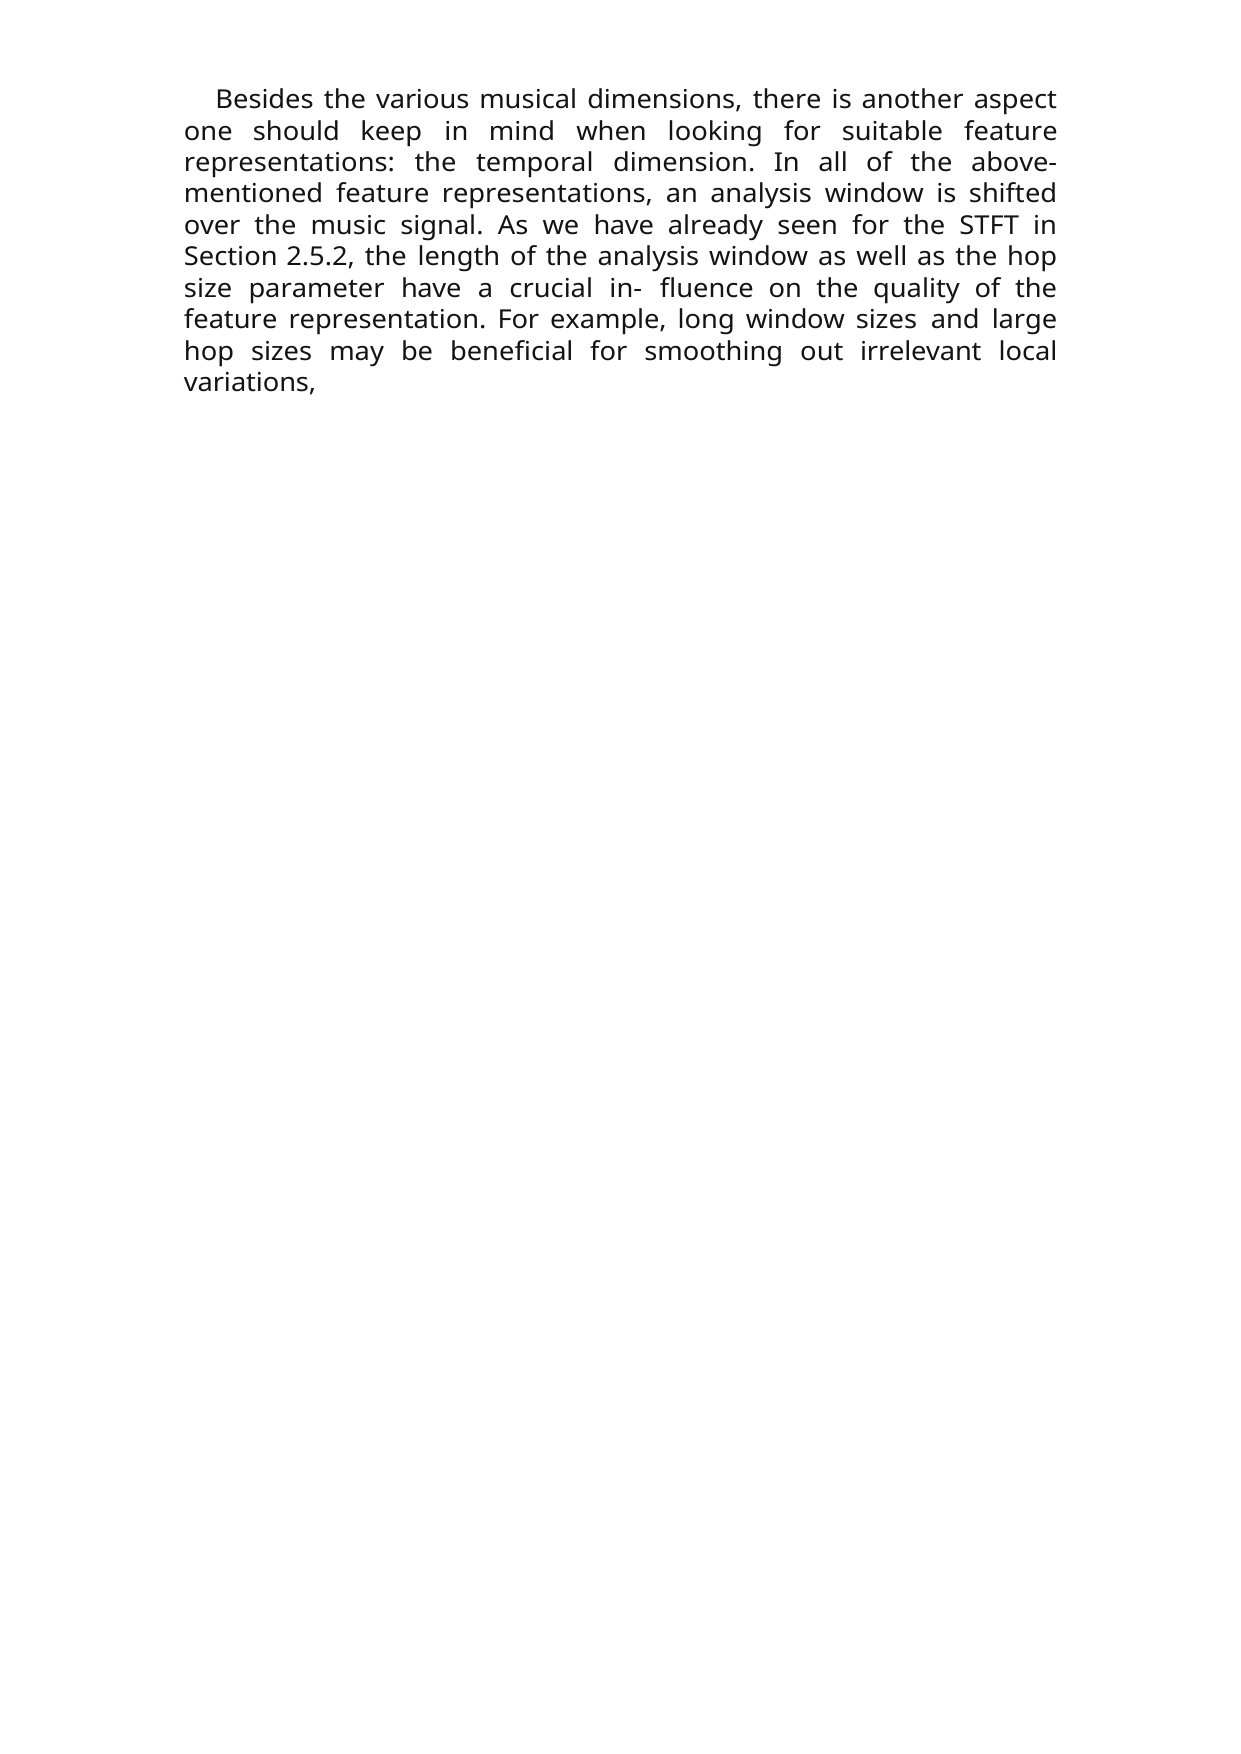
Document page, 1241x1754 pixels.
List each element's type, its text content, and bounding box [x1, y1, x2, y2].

text Besides the various musical dimensions, there is another aspect one should keep in mind when looking for suitable feature representations: the temporal dimension. In all of the above-mentioned feature representations, an analysis window is shifted over the music signal. As we have already seen for the STFT in Section 2.5.2, the length of the analysis window as well as the hop size parameter have a crucial in- ﬂuence on the quality of the feature representation. For example, long window sizes and large hop sizes may be beneﬁcial for smoothing out irrelevant local variations, [184, 83, 1057, 398]
